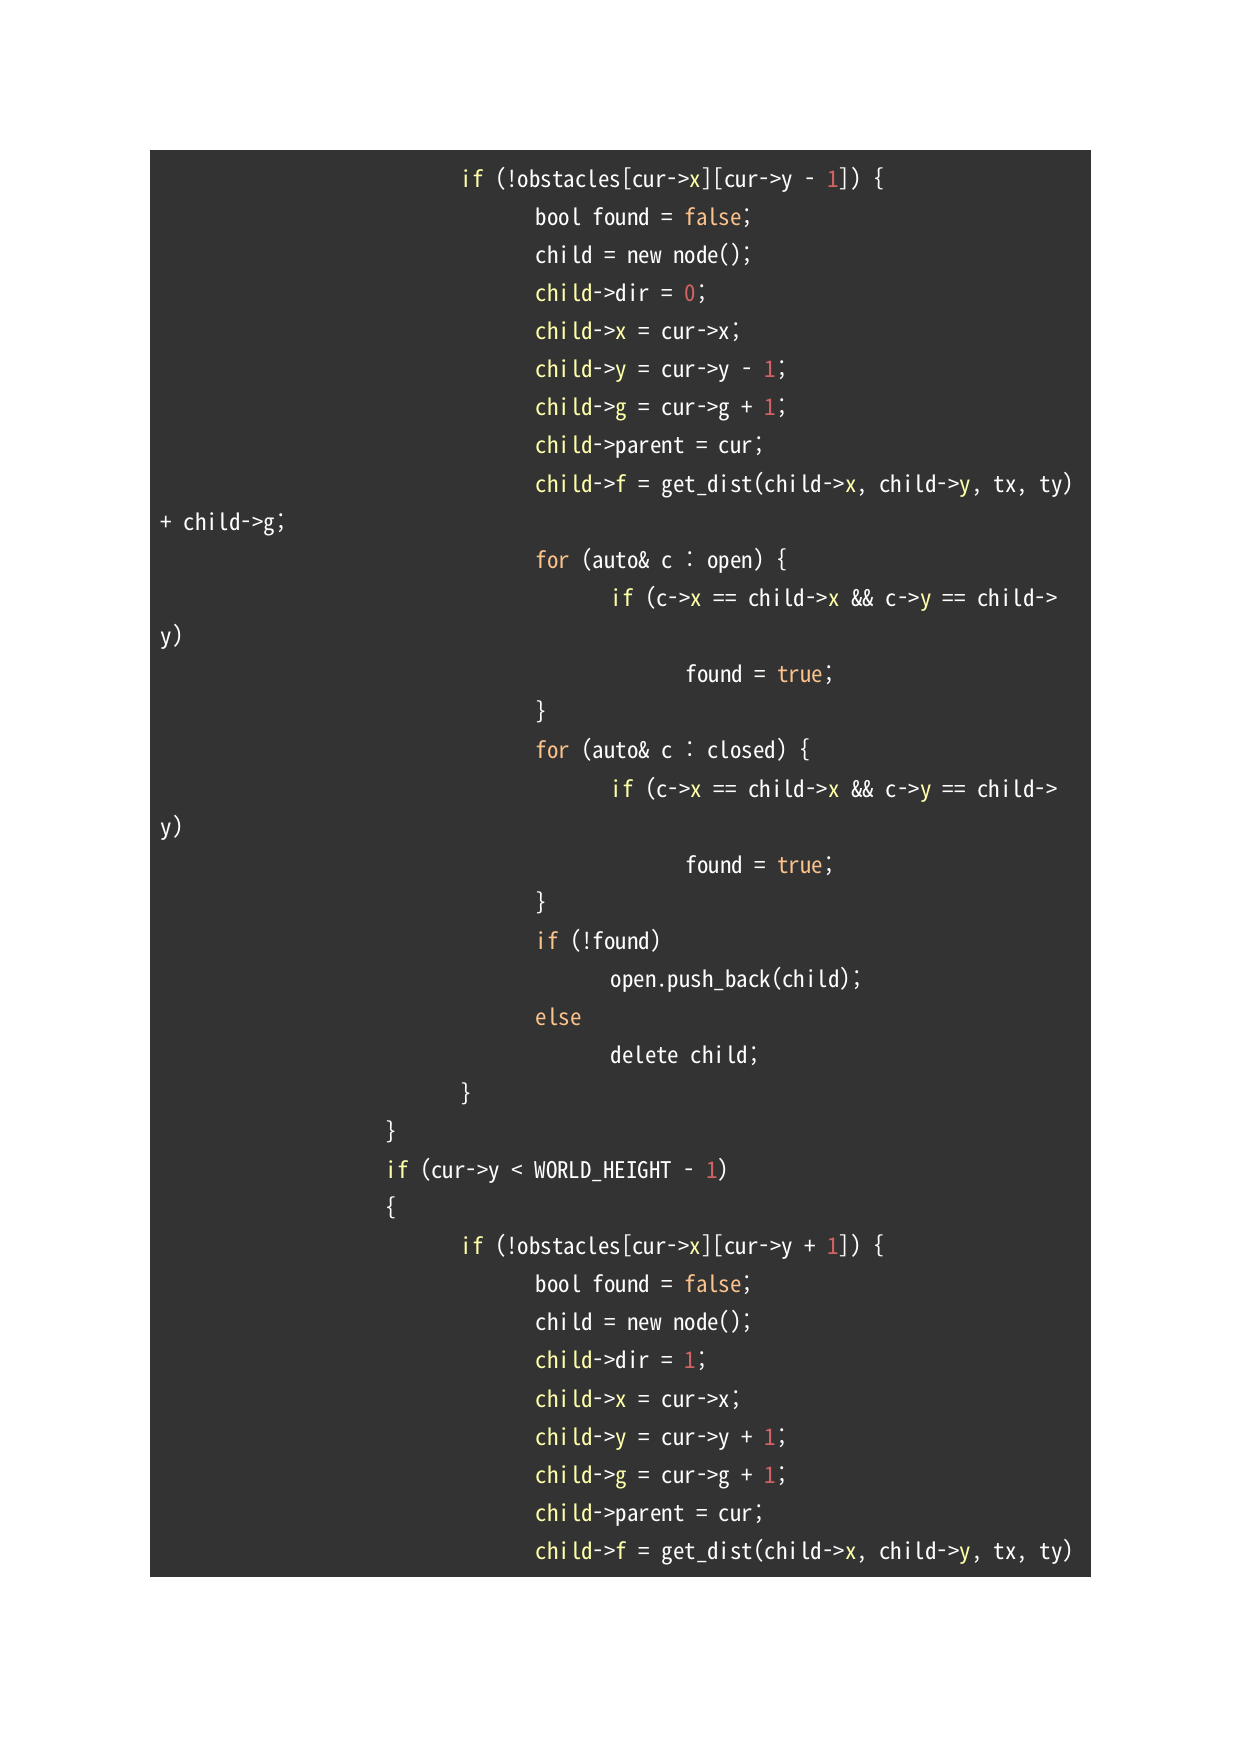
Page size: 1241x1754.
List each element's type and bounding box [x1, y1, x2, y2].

table_header [150, 150, 1091, 1577]
